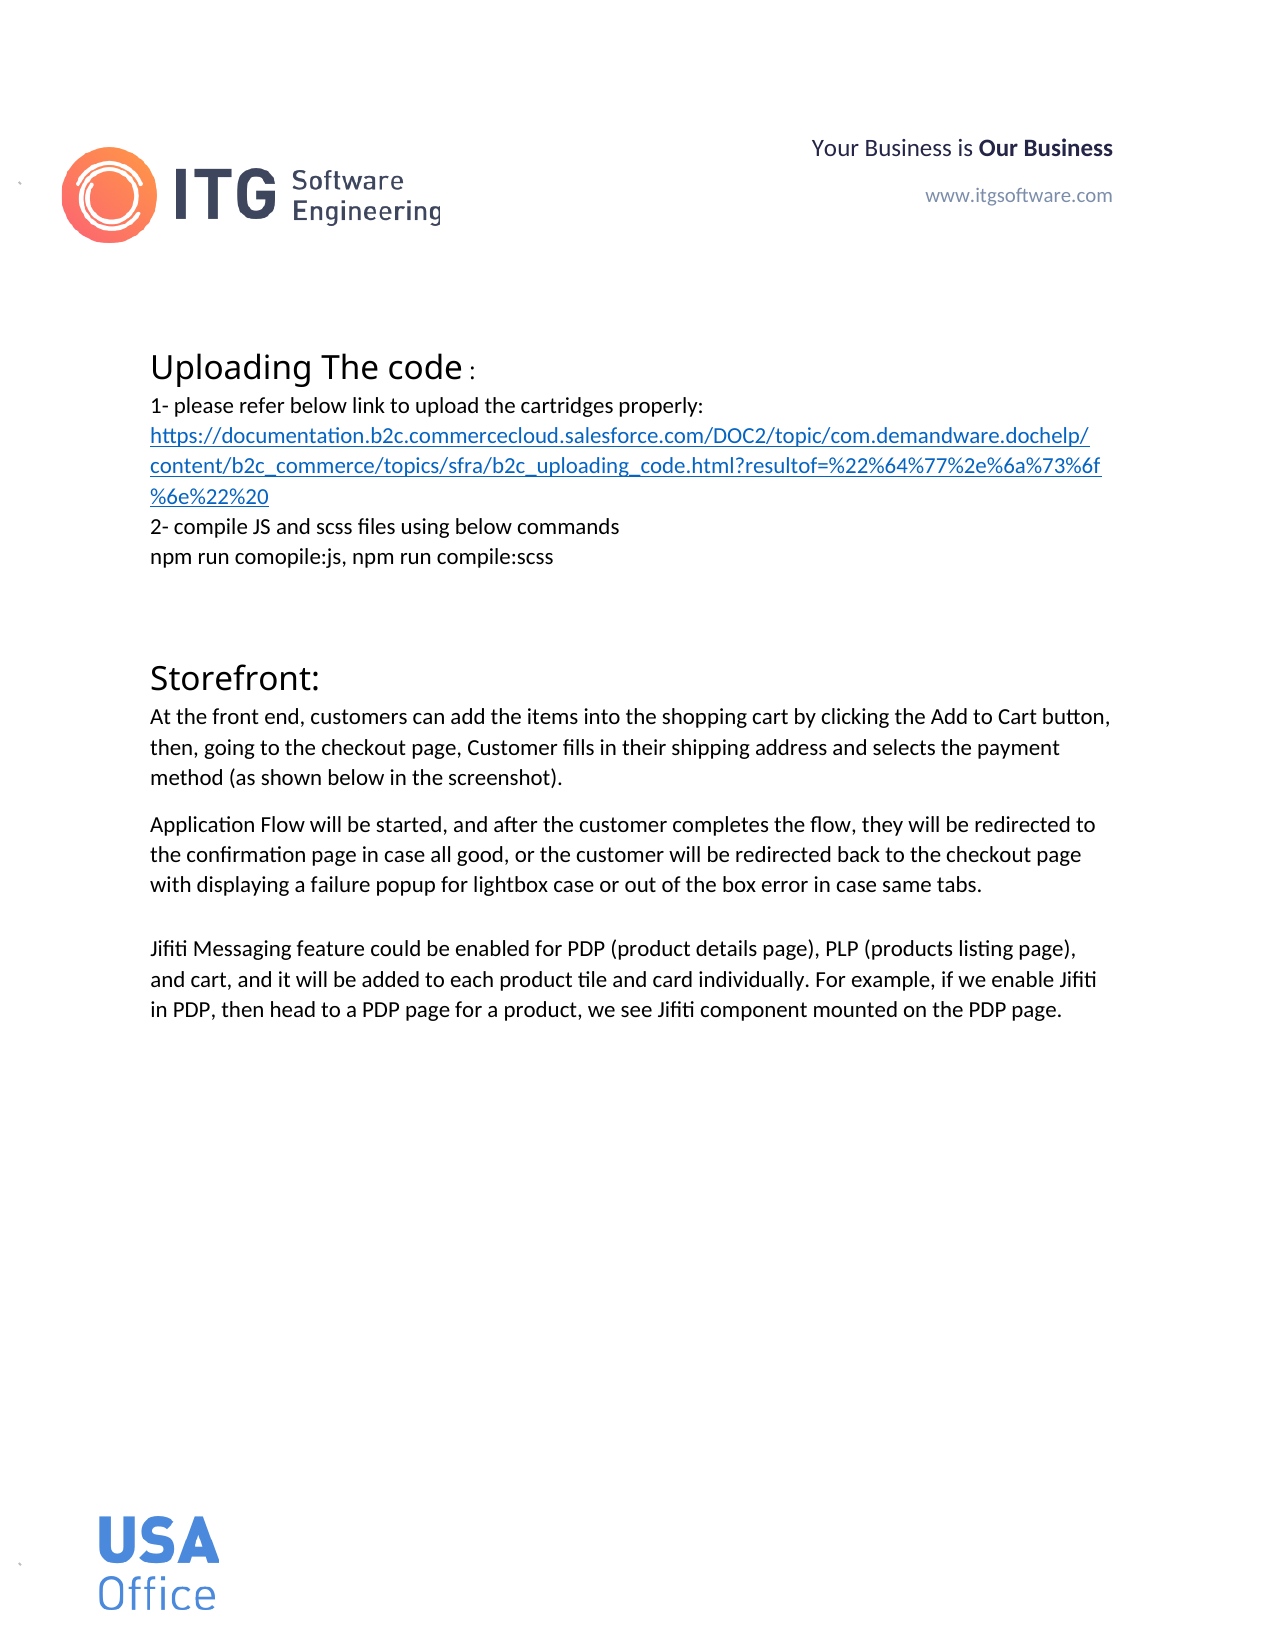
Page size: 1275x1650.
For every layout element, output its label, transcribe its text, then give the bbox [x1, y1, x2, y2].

text Uploading The code : 1- please refer below link to upload the cartridges properly: https://documentation.b2c.commercecloud.salesforce.com/DOC2/topic/com.demandware.dochelp/content/b2c_commerce/topics/sfra/b2c_uploading_code.html?resultof=%22%64%77%2e%6a%73%6f%6e%22%20 2- compile JS and scss files using below commands npm run comopile:js, npm run compile:scss [150, 344, 1125, 570]
text Storefront: At the front end, customers can add the items into the shopping cart by clicking the Add to Cart button, then, going to the checkout page, Customer fills in their shipping address and selects the payment method (as shown below in the screenshot). [150, 655, 1125, 791]
text Jifiti Messaging feature could be enabled for PDP (product details page), PLP (products listing page), and cart, and it will be added to each product tile and card individually. For example, if we enable Jifiti in PDP, then head to a PDP page for a product, we see Jifiti component mounted on the PDP page. [150, 934, 1110, 1024]
picture [61, 147, 440, 243]
picture [99, 1516, 219, 1610]
text Application Flow will be started, and after the customer completes the flow, they will be redirected to the confirmation page in case all good, or the customer will be redirected back to the checkout page with displaying a failure popup for lightbox case or out of the box error in case same tabs. [150, 810, 1125, 898]
